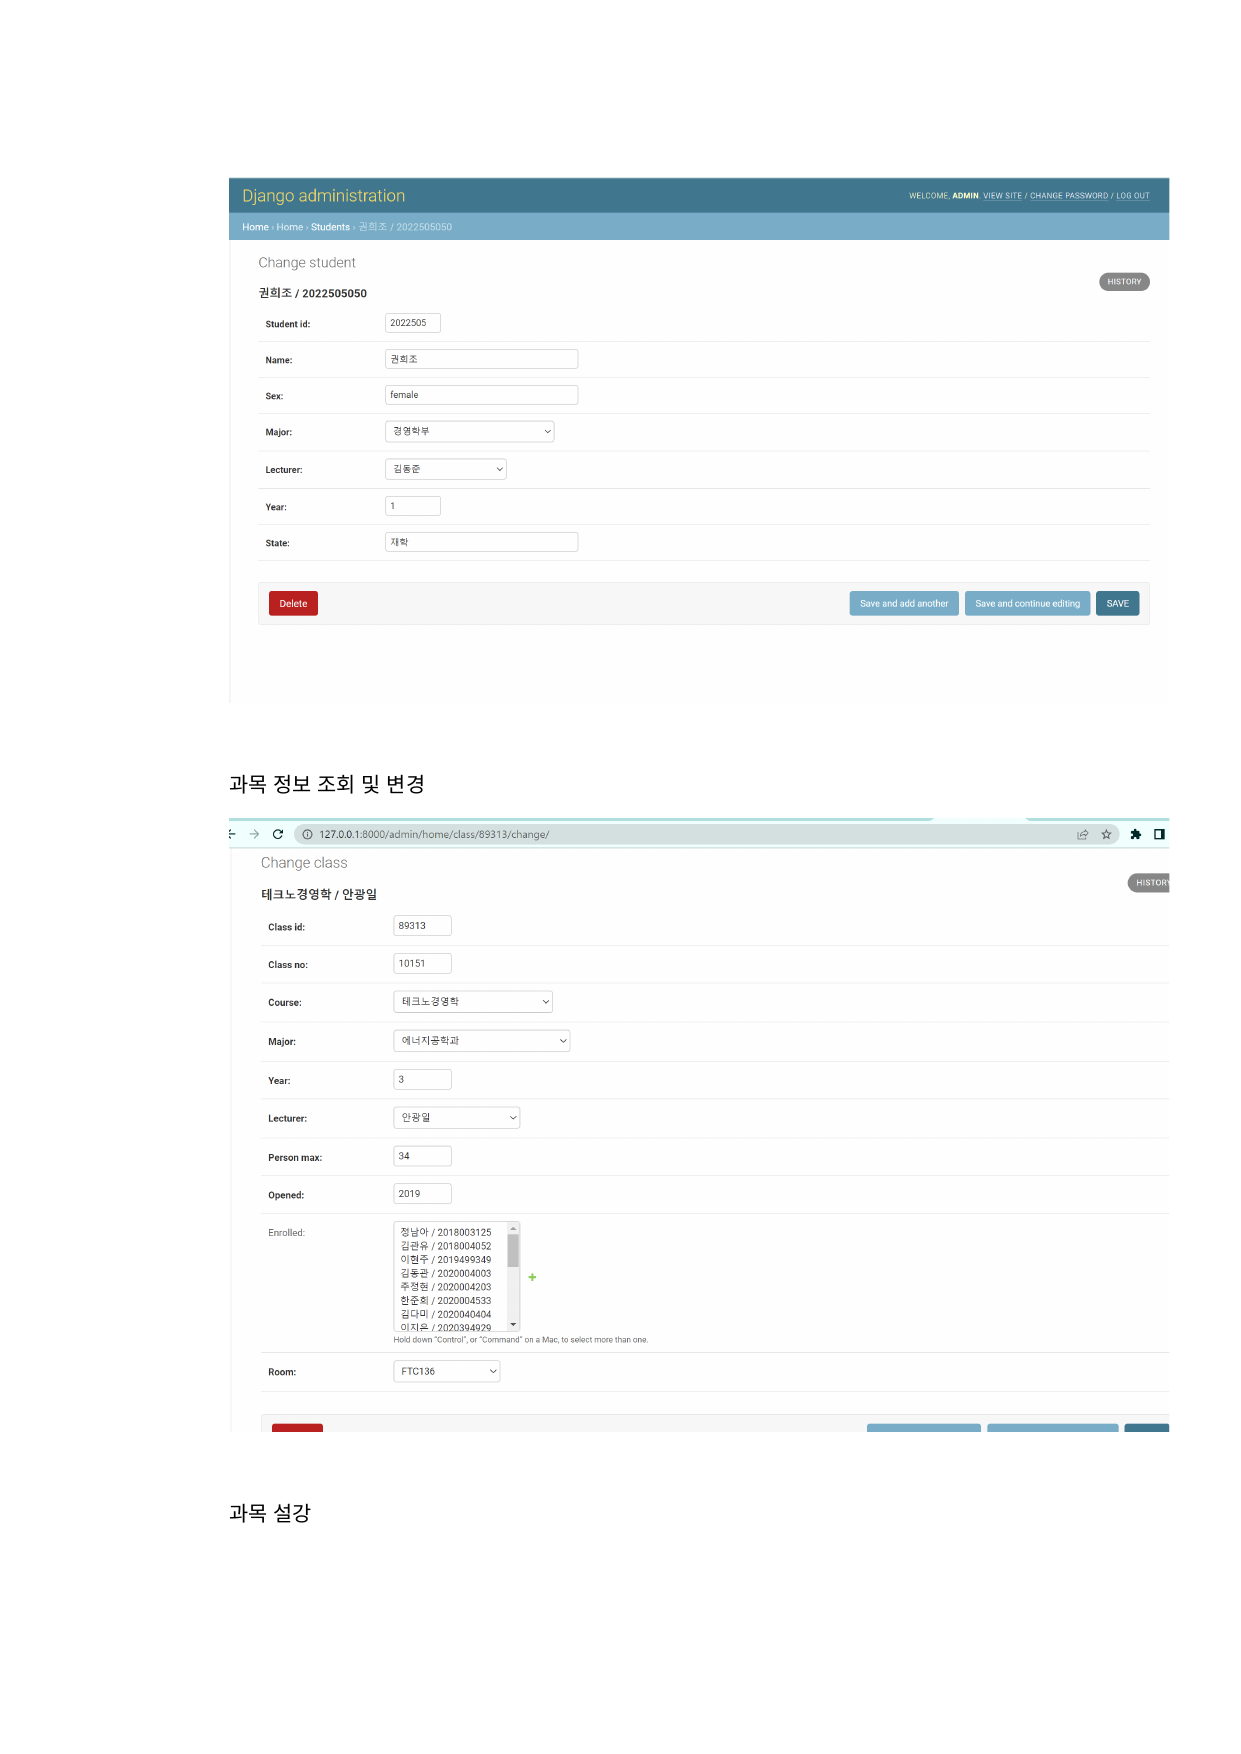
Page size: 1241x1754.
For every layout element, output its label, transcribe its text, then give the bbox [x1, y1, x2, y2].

list 과목 정보 조회 및 변경 [229, 769, 1090, 799]
picture [229, 177, 1170, 703]
picture [229, 818, 1170, 1432]
list 과목 설강 [229, 1497, 1090, 1528]
